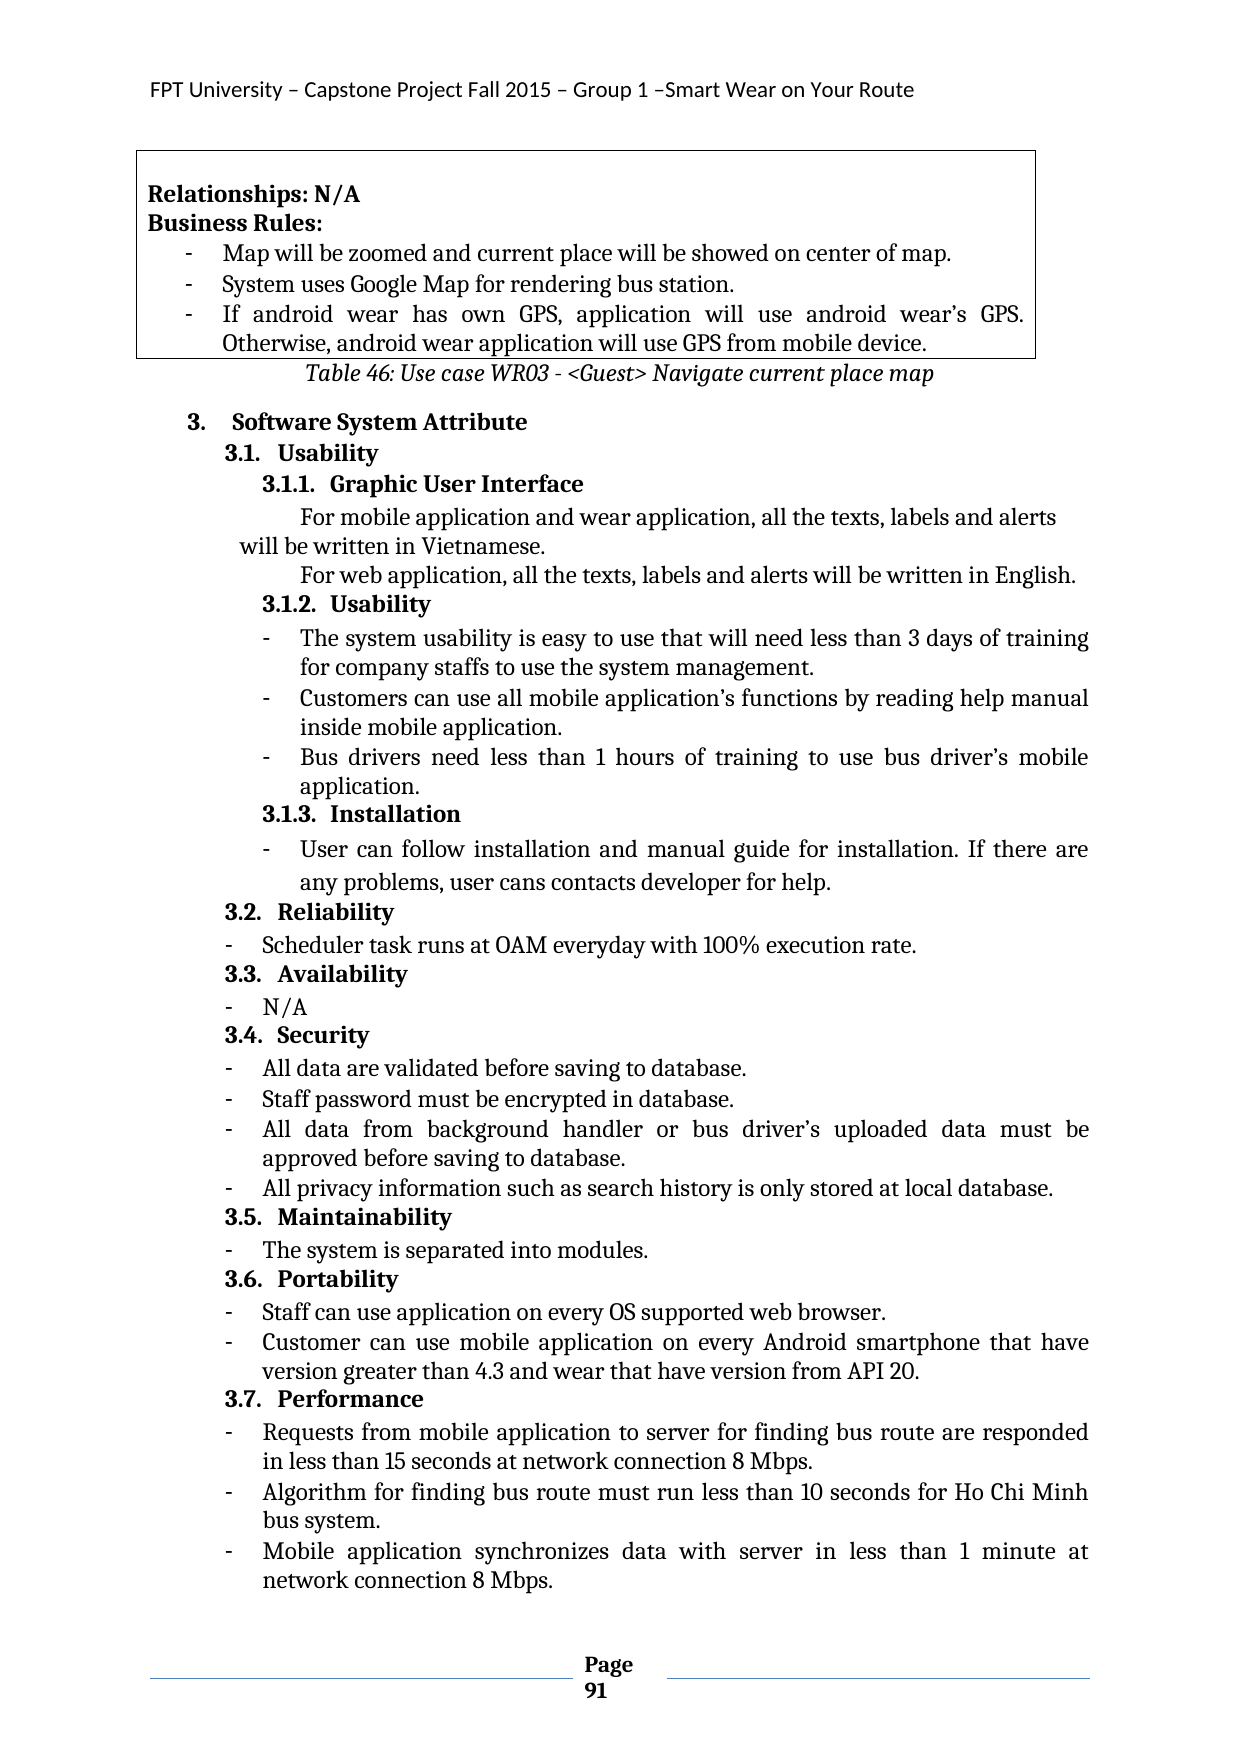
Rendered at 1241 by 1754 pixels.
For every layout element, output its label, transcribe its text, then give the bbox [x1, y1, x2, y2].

list Staff password must be encrypted in database. [225, 1083, 1090, 1113]
subtitle Graphic User Interface [262, 470, 1090, 499]
list N/A [225, 991, 1090, 1021]
list All data are validated before saving to database. [225, 1052, 1090, 1083]
list User can follow installation and manual guide for installation. If there are any problems, user cans contacts developer for help. [262, 833, 1090, 898]
list Bus drivers need less than 1 hours of training to use bus driver’s mobile application. [262, 741, 1090, 800]
subtitle Installation [262, 800, 1090, 829]
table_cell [137, 151, 1035, 358]
list Requests from mobile application to server for finding bus route are responded in less than 15 seconds at network connection 8 Mbps. [225, 1416, 1090, 1476]
list Customers can use all mobile application’s functions by reading help manual inside mobile application. [262, 682, 1090, 741]
subtitle Software System Attribute [187, 408, 1090, 437]
list Algorithm for finding bus route must run less than 10 seconds for Ho Chi Minh bus system. [225, 1476, 1090, 1535]
subtitle Maintainability [225, 1203, 1090, 1232]
list The system is separated into modules. [225, 1234, 1090, 1264]
list Staff can use application on every OS supported web browser. [225, 1296, 1090, 1326]
subtitle Usability [225, 439, 1090, 468]
text Table 46: Use case WR03 - <Guest> Navigate current place map [150, 359, 1090, 387]
subtitle Reliability [225, 898, 1090, 927]
list All data from background handler or bus driver’s uploaded data must be approved before saving to database. [225, 1113, 1090, 1172]
text For web application, all the texts, labels and alerts will be written in English. [240, 561, 1090, 589]
list Scheduler task runs at OAM everyday with 100% execution rate. [225, 929, 1090, 959]
subtitle Availability [225, 959, 1090, 988]
text For mobile application and wear application, all the texts, labels and alerts will be written in Vietnamese. [240, 503, 1090, 561]
subtitle Security [225, 1021, 1090, 1050]
list Customer can use mobile application on every Android smartphone that have version greater than 4.3 and wear that have version from API 20. [225, 1326, 1090, 1385]
subtitle Portability [225, 1264, 1090, 1293]
subtitle Performance [225, 1385, 1090, 1414]
list Mobile application synchronizes data with server in less than 1 minute at network connection 8 Mbps. [225, 1535, 1090, 1594]
list The system usability is easy to use that will need less than 3 days of training for company staffs to use the system management. [262, 623, 1090, 682]
list All privacy information such as search history is only stored at local database. [225, 1172, 1090, 1203]
subtitle Usability [262, 589, 1090, 618]
